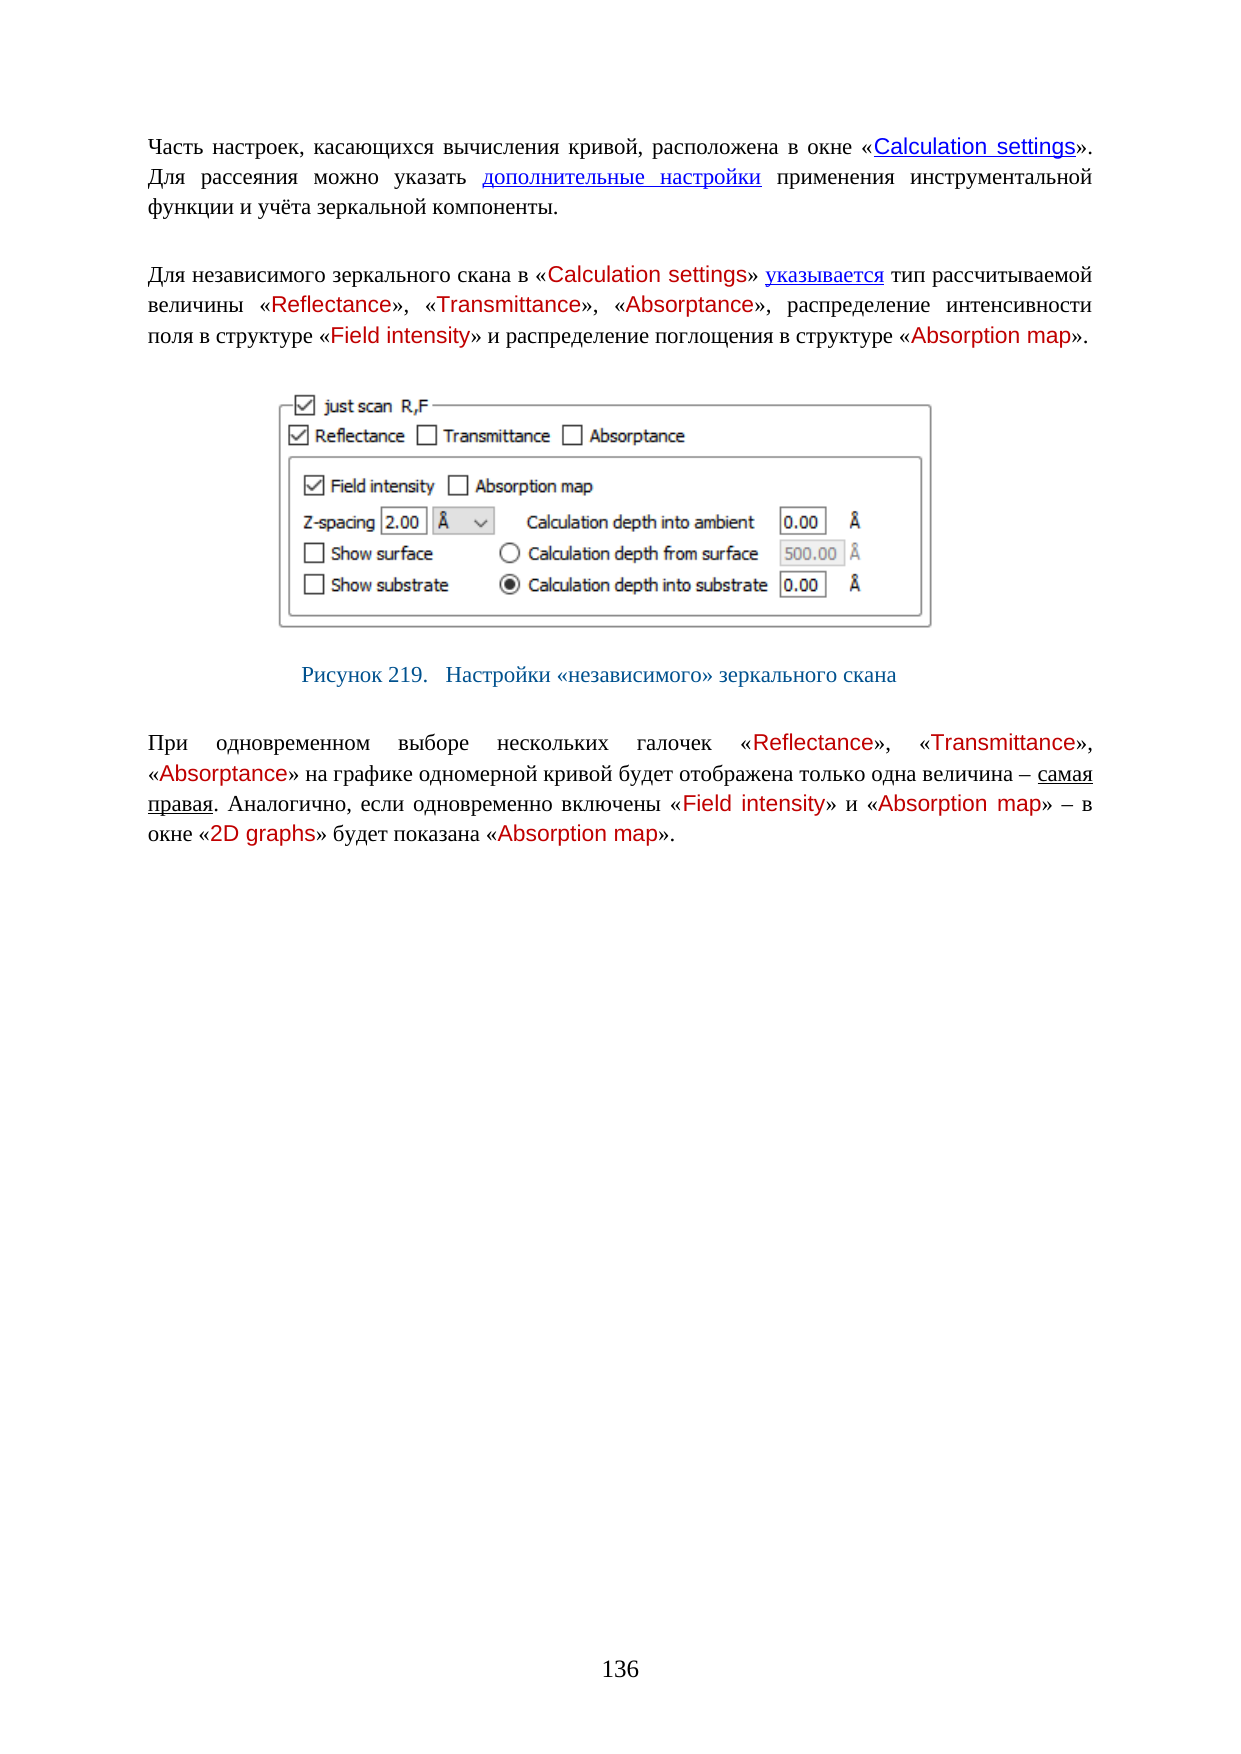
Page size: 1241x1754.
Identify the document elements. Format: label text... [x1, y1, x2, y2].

picture [273, 389, 938, 634]
text Для независимого зеркального скана в «Calculation settings» указывается тип рассчитываемой величины «Reflectance», «Transmittance», «Absorptance», распределение интенсивности поля в структуре «Field intensity» и распределение поглощения в структуре «Absorption map». [148, 261, 1093, 348]
text При одновременном выборе нескольких галочек «Reflectance», «Transmittance», «Absorptance» на графике одномерной кривой будет отображена только одна величина – самая правая. Аналогично, если одновременно включены «Field intensity» и «Absorption map» – в окне «2D graphs» будет показана «Absorption map». [148, 729, 1093, 847]
text Часть настроек, касающихся вычисления кривой, расположена в окне «Calculation settings». Для рассеяния можно указать дополнительные настройки применения инструментальной функции и учёта зеркальной компоненты. [148, 133, 1093, 220]
